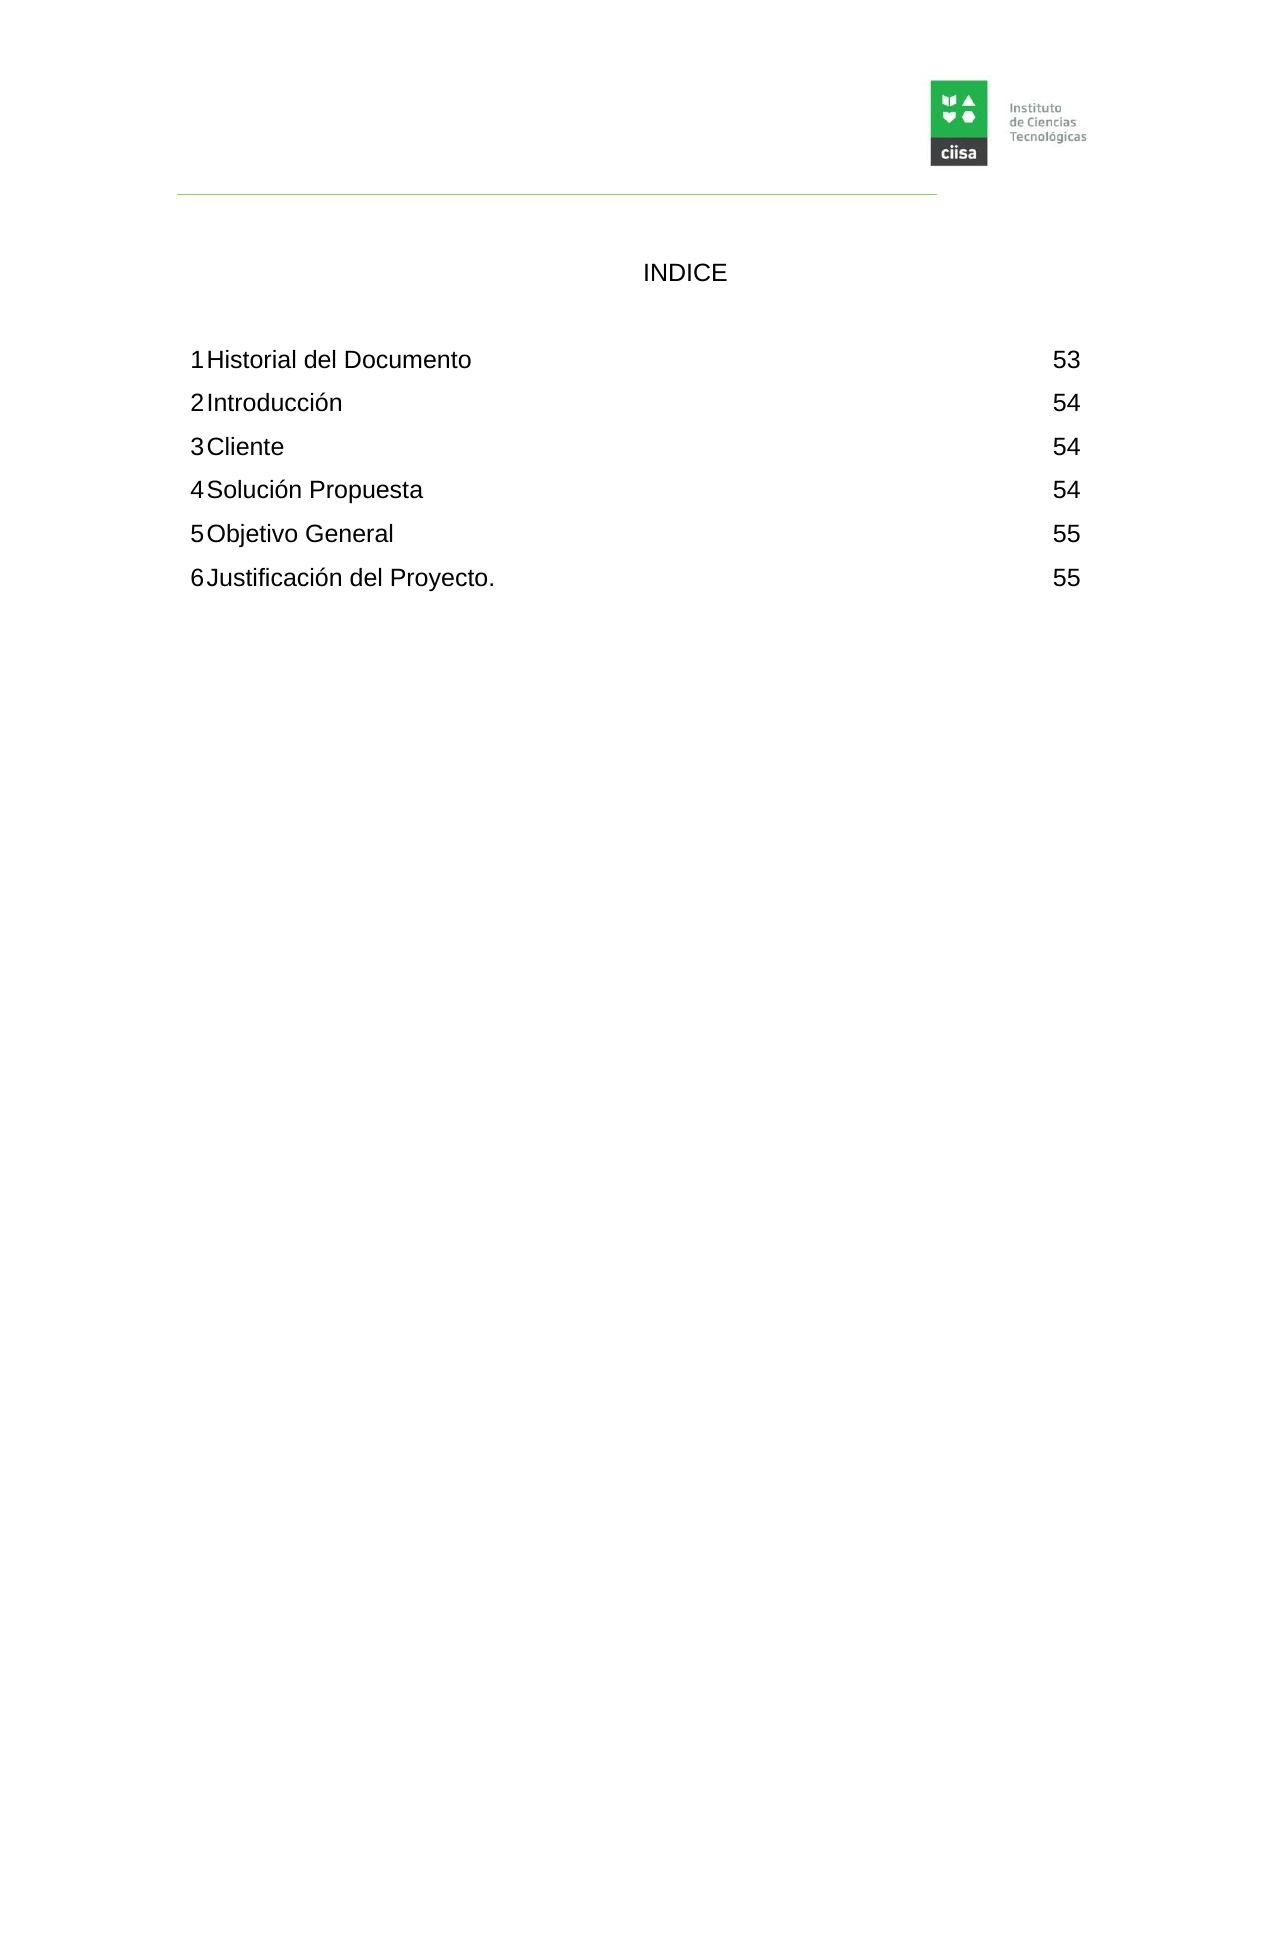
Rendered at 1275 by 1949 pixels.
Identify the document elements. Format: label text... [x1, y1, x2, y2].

text INDICE [161, 258, 1210, 287]
picture [920, 75, 1088, 171]
